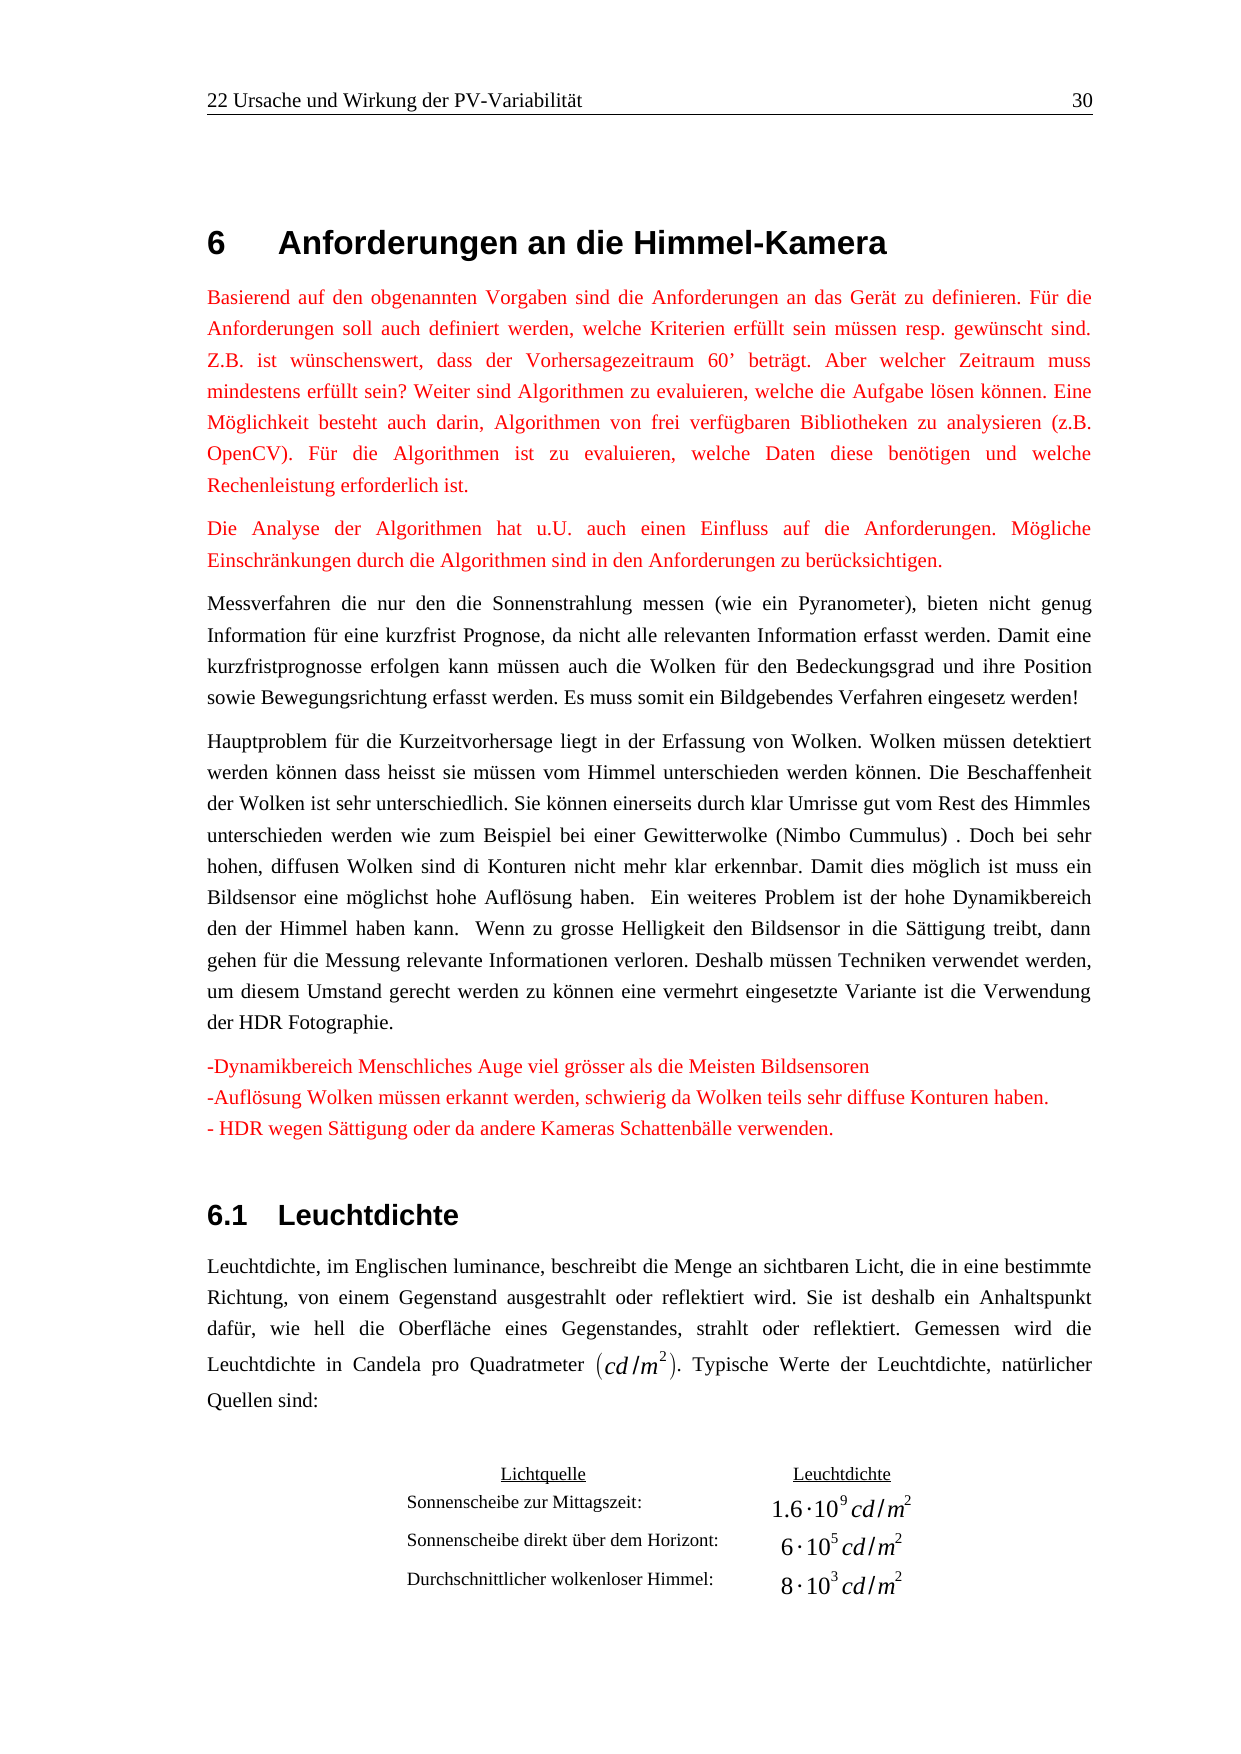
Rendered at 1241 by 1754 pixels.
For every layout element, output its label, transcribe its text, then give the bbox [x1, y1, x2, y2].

table_cell [753, 1568, 930, 1606]
table_cell Sonnenscheibe zur Mittagszeit: [407, 1491, 753, 1529]
table_cell Sonnenscheibe direkt über dem Horizont: [407, 1529, 753, 1568]
text Basierend auf den obgenannten Vorgaben sind die Anforderungen an das Gerät zu definieren. Für die Anforderungen soll auch definiert werden, welche Kriterien erfüllt sein müssen resp. gewünscht sind. Z.B. ist wünschenswert, dass der Vorhersagezeitraum 60’ beträgt. Aber welcher Zeitraum muss mindestens erfüllt sein? Weiter sind Algorithmen zu evaluieren, welche die Aufgabe lösen können. Eine Möglichkeit besteht auch darin, Algorithmen von frei verfügbaren Bibliotheken zu analysieren (z.B. OpenCV). Für die Algorithmen ist zu evaluieren, welche Daten diese benötigen und welche Rechenleistung erforderlich ist. [207, 285, 1093, 497]
table_header Lichtquelle [407, 1463, 753, 1491]
table_cell Durchschnittlicher wolkenloser Himmel: [407, 1568, 753, 1606]
text Die Analyse der Algorithmen hat u.U. auch einen Einfluss auf die Anforderungen. Mögliche Einschränkungen durch die Algorithmen sind in den Anforderungen zu berücksichtigen. [207, 516, 1093, 572]
table_header Leuchtdichte [753, 1463, 930, 1491]
table_cell [753, 1491, 930, 1529]
text Hauptproblem für die Kurzeitvorhersage liegt in der Erfassung von Wolken. Wolken müssen detektiert werden können dass heisst sie müssen vom Himmel unterschieden werden können. Die Beschaffenheit der Wolken ist sehr unterschiedlich. Sie können einerseits durch klar Umrisse gut vom Rest des Himmles unterschieden werden wie zum Beispiel bei einer Gewitterwolke (Nimbo Cummulus) . Doch bei sehr hohen, diffusen Wolken sind di Konturen nicht mehr klar erkennbar. Damit dies möglich ist muss ein Bildsensor eine möglichst hohe Auflösung haben. Ein weiteres Problem ist der hohe Dynamikbereich den der Himmel haben kann. Wenn zu grosse Helligkeit den Bildsensor in die Sättigung treibt, dann gehen für die Messung relevante Informationen verloren. Deshalb müssen Techniken verwendet werden, um diesem Umstand gerecht werden zu können eine vermehrt eingesetzte Variante ist die Verwendung der HDR Fotographie. [207, 729, 1093, 1034]
text Messverfahren die nur den die Sonnenstrahlung messen (wie ein Pyranometer), bieten nicht genug Information für eine kurzfrist Prognose, da nicht alle relevanten Information erfasst werden. Damit eine kurzfristprognosse erfolgen kann müssen auch die Wolken für den Bedeckungsgrad und ihre Position sowie Bewegungsrichtung erfasst werden. Es muss somit ein Bildgebendes Verfahren eingesetz werden! [207, 591, 1093, 709]
table_cell [753, 1529, 930, 1568]
text -Dynamikbereich Menschliches Auge viel grösser als die Meisten Bildsensoren -Auflösung Wolken müssen erkannt werden, schwierig da Wolken teils sehr diffuse Konturen haben. - HDR wegen Sättigung oder da andere Kameras Schattenbälle verwenden. [207, 1054, 1093, 1140]
subtitle Anforderungen an die Himmel-Kamera [207, 223, 1093, 261]
text Leuchtdichte, im Englischen luminance, beschreibt die Menge an sichtbaren Licht, die in eine bestimmte Richtung, von einem Gegenstand ausgestrahlt oder reflektiert wird. Sie ist deshalb ein Anhaltspunkt dafür, wie hell die Oberfläche eines Gegenstandes, strahlt oder reflektiert. Gemessen wird die Leuchtdichte in Candela pro Quadratmeter . Typische Werte der Leuchtdichte, natürlicher Quellen sind: [207, 1254, 1093, 1412]
subtitle Leuchtdichte [207, 1198, 1093, 1231]
